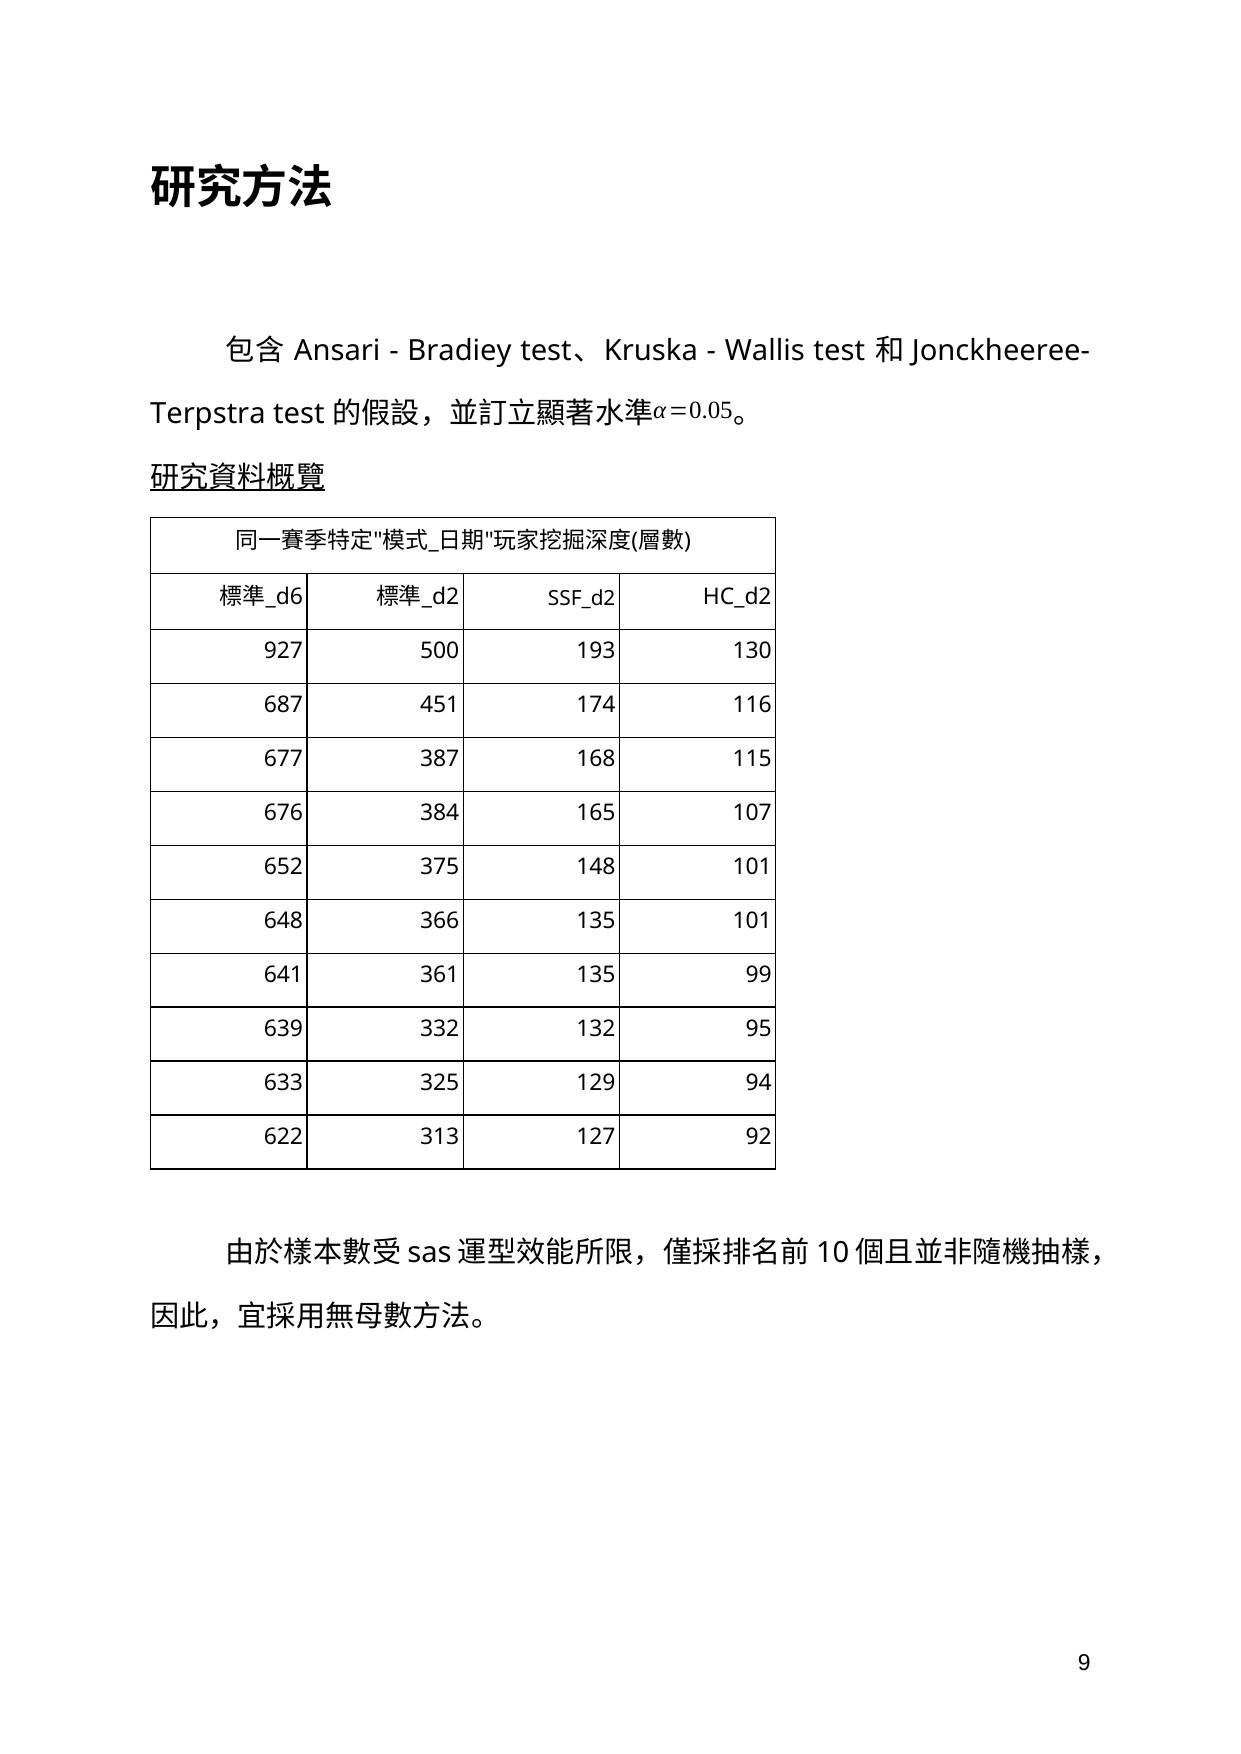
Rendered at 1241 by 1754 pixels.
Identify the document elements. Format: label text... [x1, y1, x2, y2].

table_cell 387 [308, 738, 463, 791]
table_cell 375 [308, 846, 463, 898]
table_cell 633 [151, 1062, 306, 1114]
text 包含 Ansari - Bradiey test、Kruska - Wallis test 和Jonckheeree-Terpstra test 的假設，並訂立顯著水準。 [150, 326, 1090, 432]
table_cell 130 [620, 630, 775, 683]
table_cell 332 [308, 1008, 463, 1060]
table_cell 127 [464, 1116, 619, 1168]
table_cell 641 [151, 954, 306, 1006]
table_cell 129 [464, 1062, 619, 1114]
table_cell 135 [464, 900, 619, 952]
table_cell 135 [464, 954, 619, 1006]
table_cell 95 [620, 1008, 775, 1060]
table_header 同一賽季特定"模式_日期"玩家挖掘深度(層數) [151, 518, 775, 573]
text 由於樣本數受sas運型效能所限，僅採排名前10個且並非隨機抽樣，因此，宜採用無母數方法。 [150, 1229, 1090, 1335]
table_cell SSF_d2 [464, 574, 619, 629]
table_cell 361 [308, 954, 463, 1006]
table_cell 639 [151, 1008, 306, 1060]
table_cell 99 [620, 954, 775, 1006]
table_cell 168 [464, 738, 619, 791]
table_cell 92 [620, 1116, 775, 1168]
table_cell 500 [308, 630, 463, 683]
table_cell 366 [308, 900, 463, 952]
table_cell 116 [620, 684, 775, 737]
table_cell 101 [620, 846, 775, 898]
table_cell 325 [308, 1062, 463, 1114]
table_cell 687 [151, 684, 306, 737]
table_cell 165 [464, 792, 619, 844]
table_cell 384 [308, 792, 463, 844]
table_cell 101 [620, 900, 775, 952]
table_cell 115 [620, 738, 775, 791]
table_cell 132 [464, 1008, 619, 1060]
table_cell 648 [151, 900, 306, 952]
table_cell 676 [151, 792, 306, 844]
table_cell 313 [308, 1116, 463, 1168]
table_cell 927 [151, 630, 306, 683]
table_cell 174 [464, 684, 619, 737]
table_cell HC_d2 [620, 574, 775, 629]
table_cell 193 [464, 630, 619, 683]
text 研究方法 [150, 150, 1090, 216]
table_cell 652 [151, 846, 306, 898]
text 研究資料概覽 [150, 453, 1090, 495]
table_cell 標準_d6 [151, 574, 306, 629]
table_cell 677 [151, 738, 306, 791]
table_cell 148 [464, 846, 619, 898]
table_cell 107 [620, 792, 775, 844]
table_cell 451 [308, 684, 463, 737]
table_cell 94 [620, 1062, 775, 1114]
table_cell 622 [151, 1116, 306, 1168]
table_cell 標準_d2 [308, 574, 463, 629]
